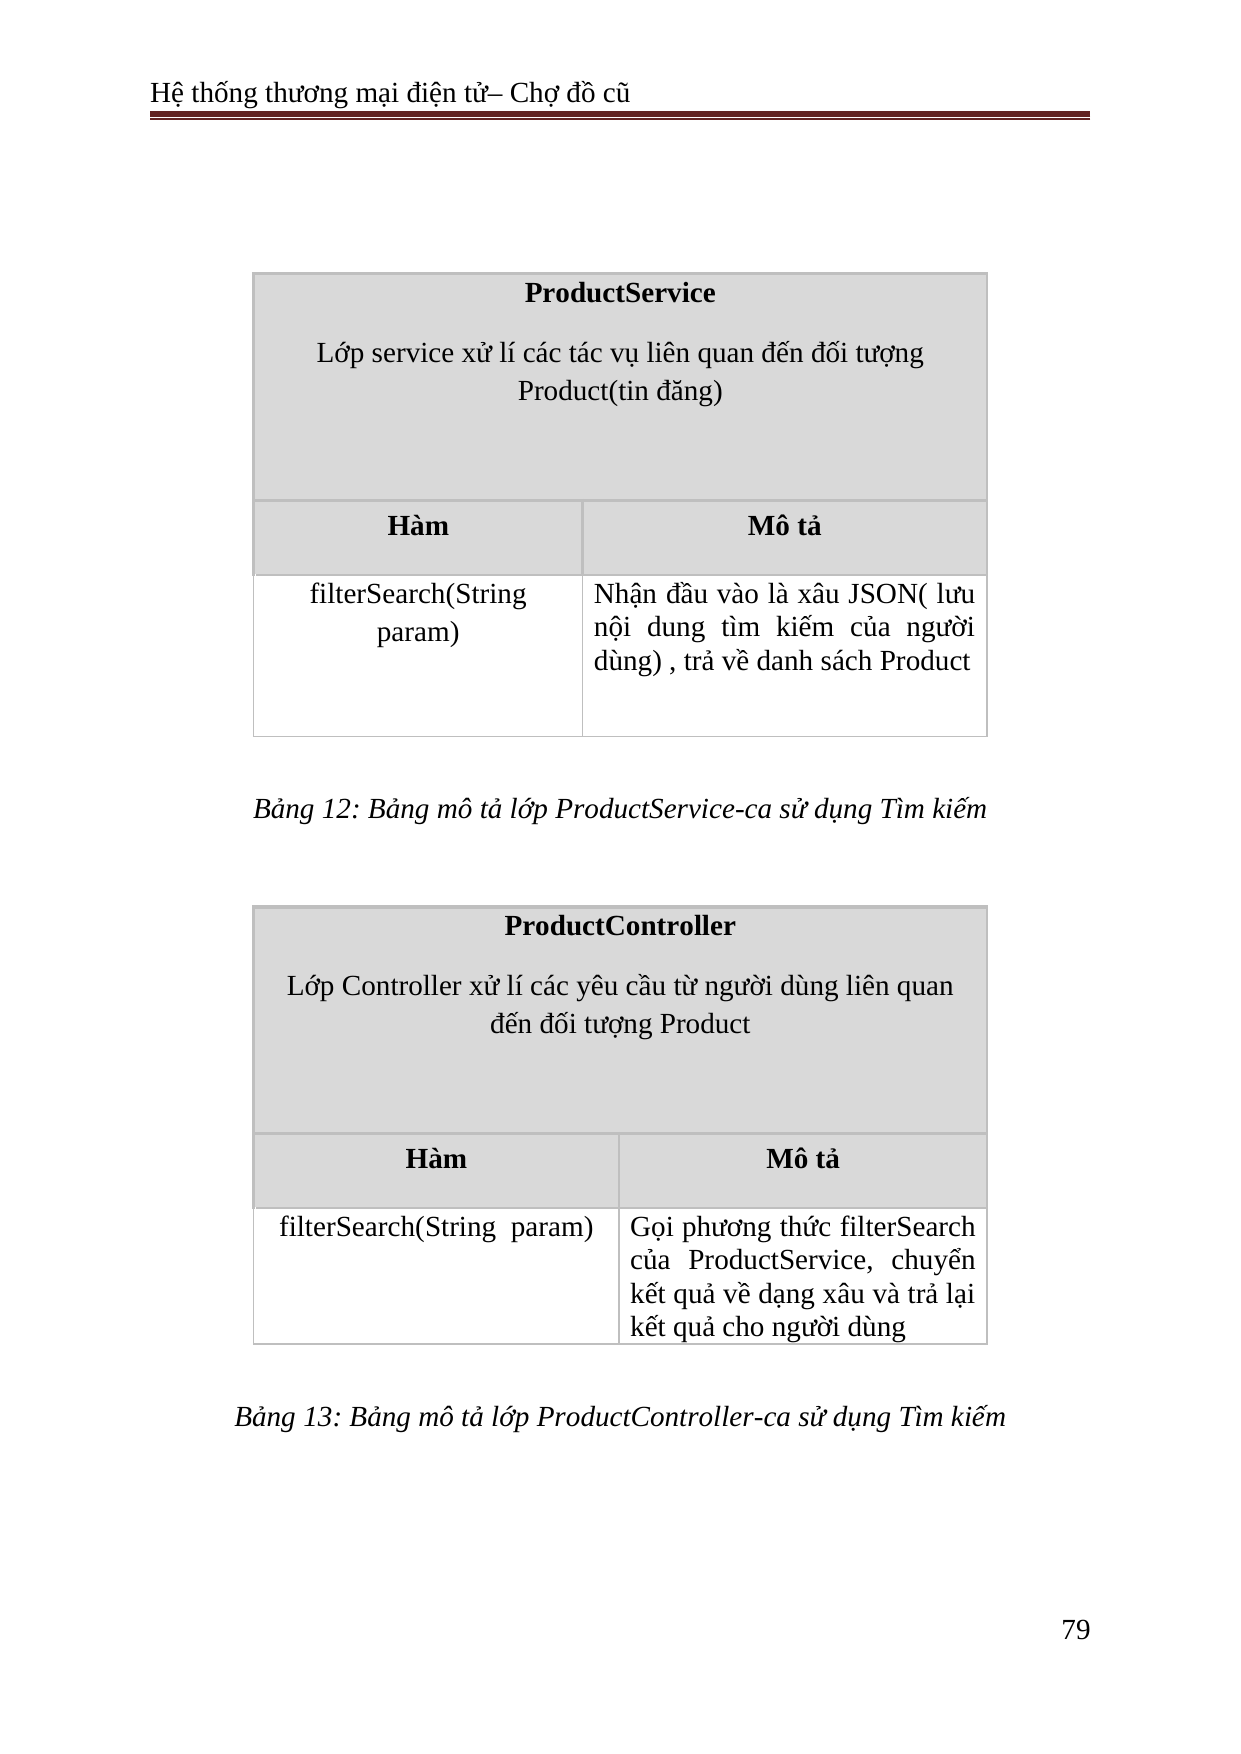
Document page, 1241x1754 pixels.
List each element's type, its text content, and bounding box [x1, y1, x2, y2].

table_cell Nhận đầu vào là xâu JSON( lưu nội dung tìm kiếm của người dùng) , trả về danh sách Product [583, 576, 986, 736]
table_cell filterSearch(String param) [254, 1208, 618, 1343]
text Bảng 13: Bảng mô tả lớp ProductController-ca sử dụng Tìm kiếm [150, 1399, 1090, 1432]
table_cell Mô tả [584, 502, 986, 574]
table_cell Gọi phương thức filterSearch của ProductService, chuyển kết quả về dạng xâu và trả lại kết quả cho người dùng [620, 1209, 986, 1343]
table_cell Mô tả [620, 1135, 986, 1207]
table_cell Hàm [255, 502, 581, 574]
table_cell filterSearch(String param) [254, 575, 582, 736]
table_header ProductController Lớp Controller xử lí các yêu cầu từ người dùng liên quan đến đối tượng Product [255, 909, 986, 1132]
text Bảng 12: Bảng mô tả lớp ProductService-ca sử dụng Tìm kiếm [150, 792, 1090, 825]
table_header ProductService Lớp service xử lí các tác vụ liên quan đến đối tượng Product(tin đăng) [255, 275, 986, 499]
table_cell Hàm [255, 1135, 618, 1207]
